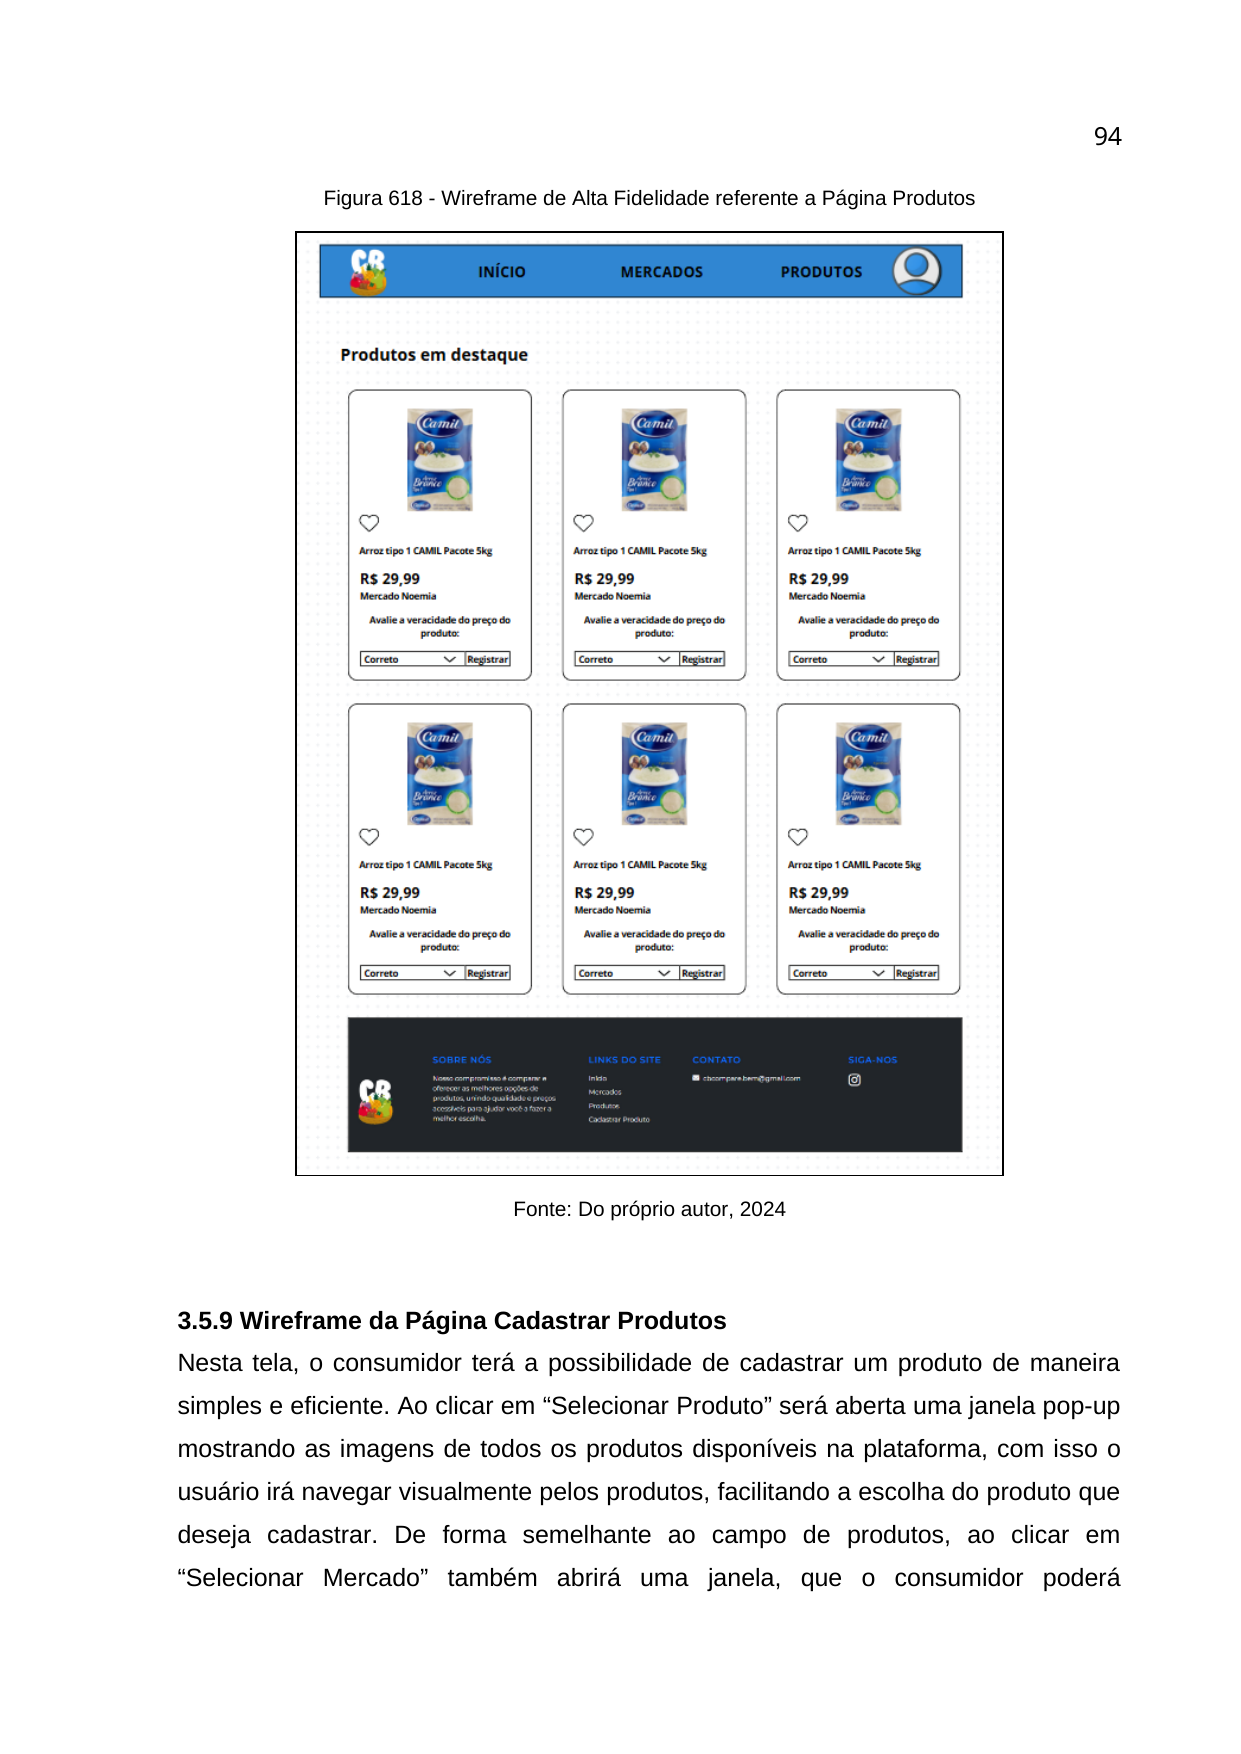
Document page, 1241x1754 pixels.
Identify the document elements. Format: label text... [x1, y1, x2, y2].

picture [297, 233, 1002, 1175]
text Fonte: Do próprio autor, 2024 [177, 1197, 1122, 1221]
text 3.5.9 Wireframe da Página Cadastrar Produtos [177, 1306, 1122, 1335]
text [177, 1348, 1122, 1592]
